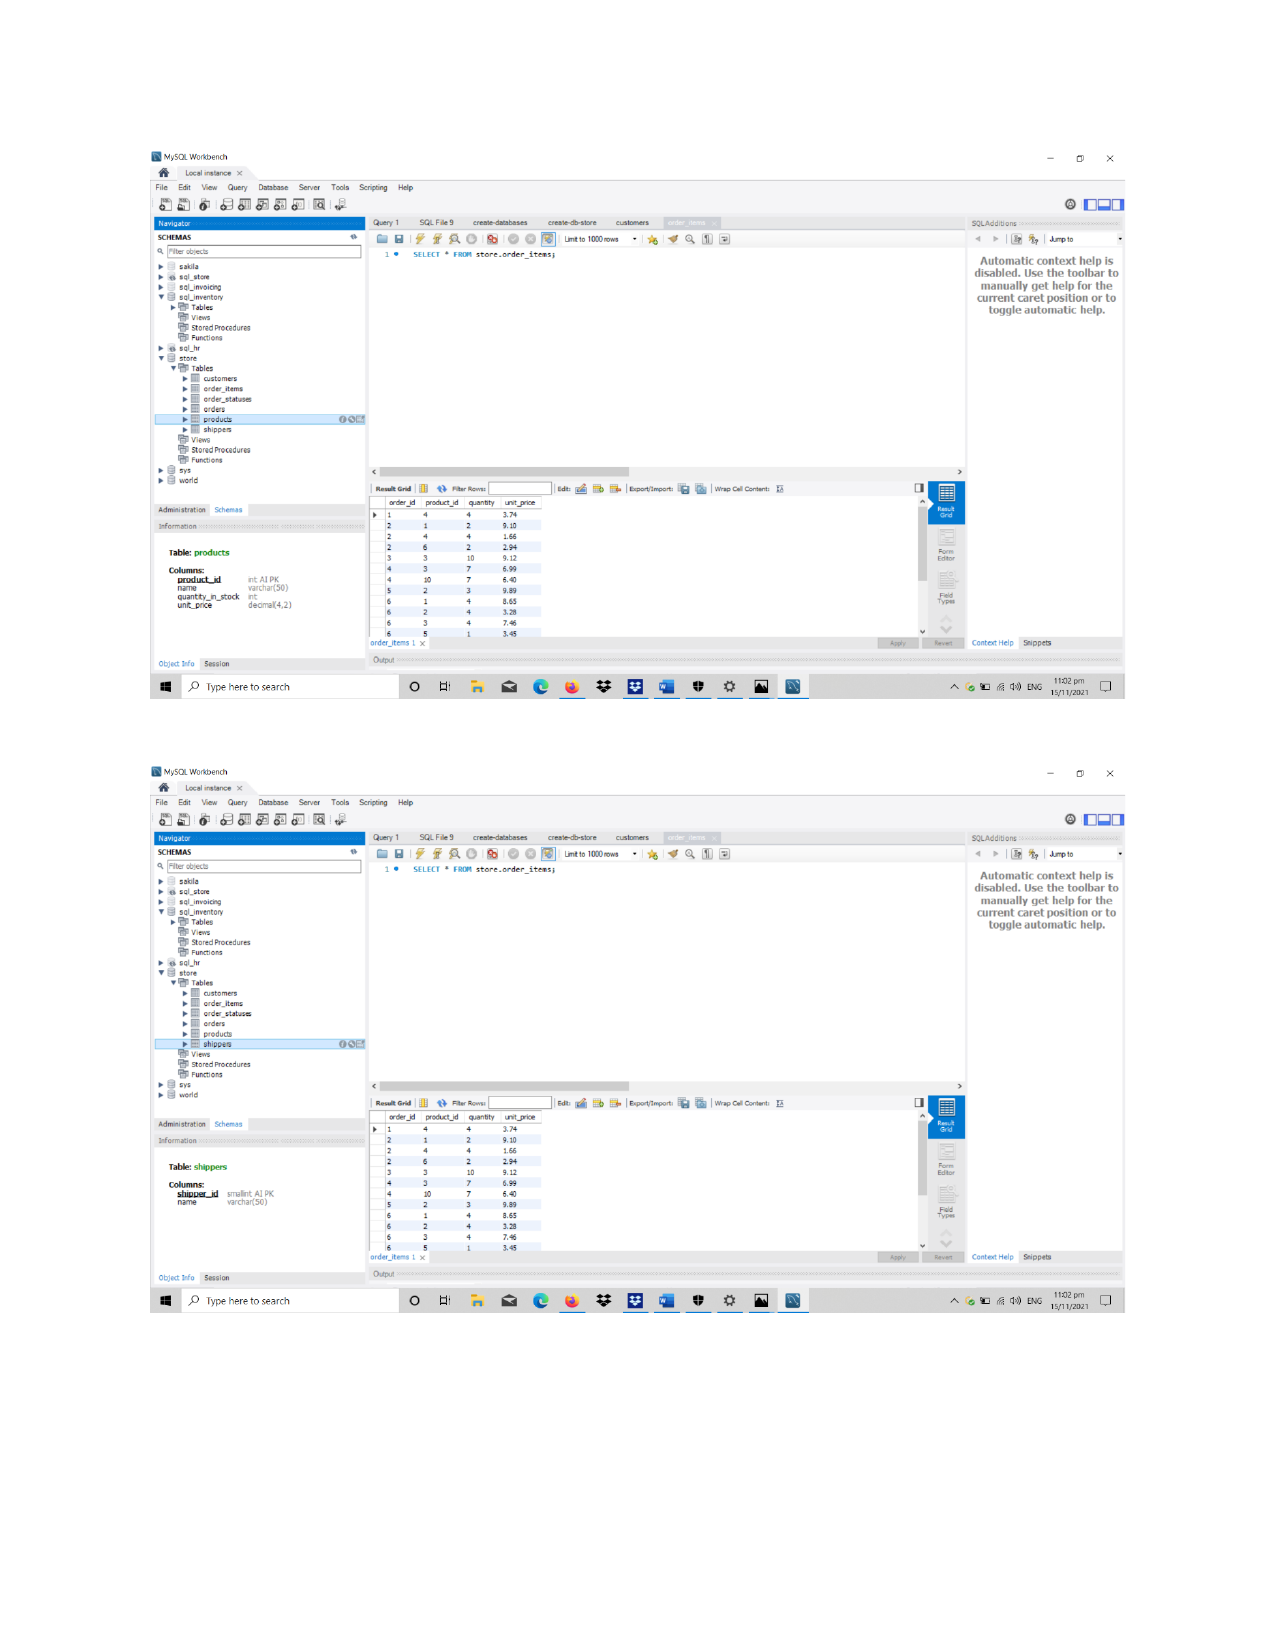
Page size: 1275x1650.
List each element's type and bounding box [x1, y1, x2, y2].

picture [150, 150, 1125, 699]
picture [150, 764, 1125, 1313]
